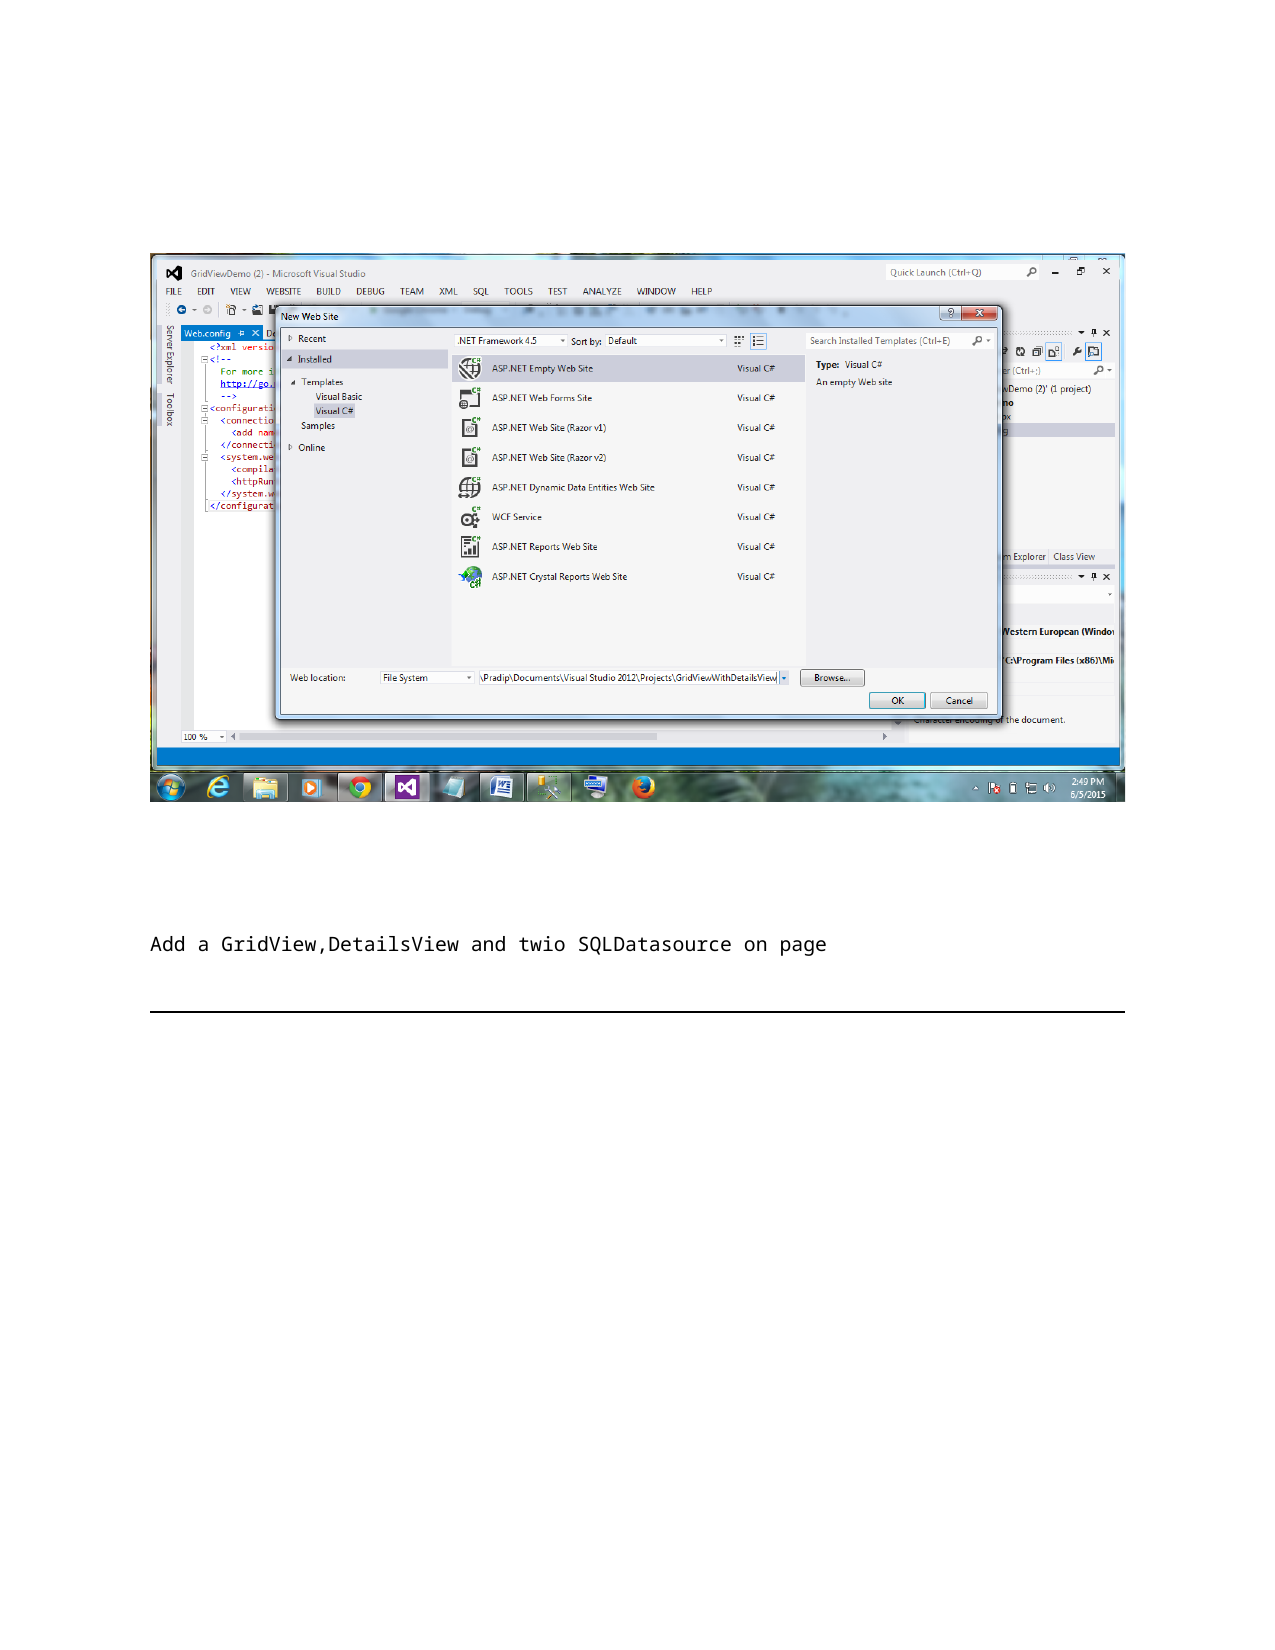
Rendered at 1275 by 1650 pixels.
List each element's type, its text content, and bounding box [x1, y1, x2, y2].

text Add a GridView,DetailsView and twio SQLDatasource on page [150, 931, 1125, 957]
picture [150, 253, 1125, 802]
